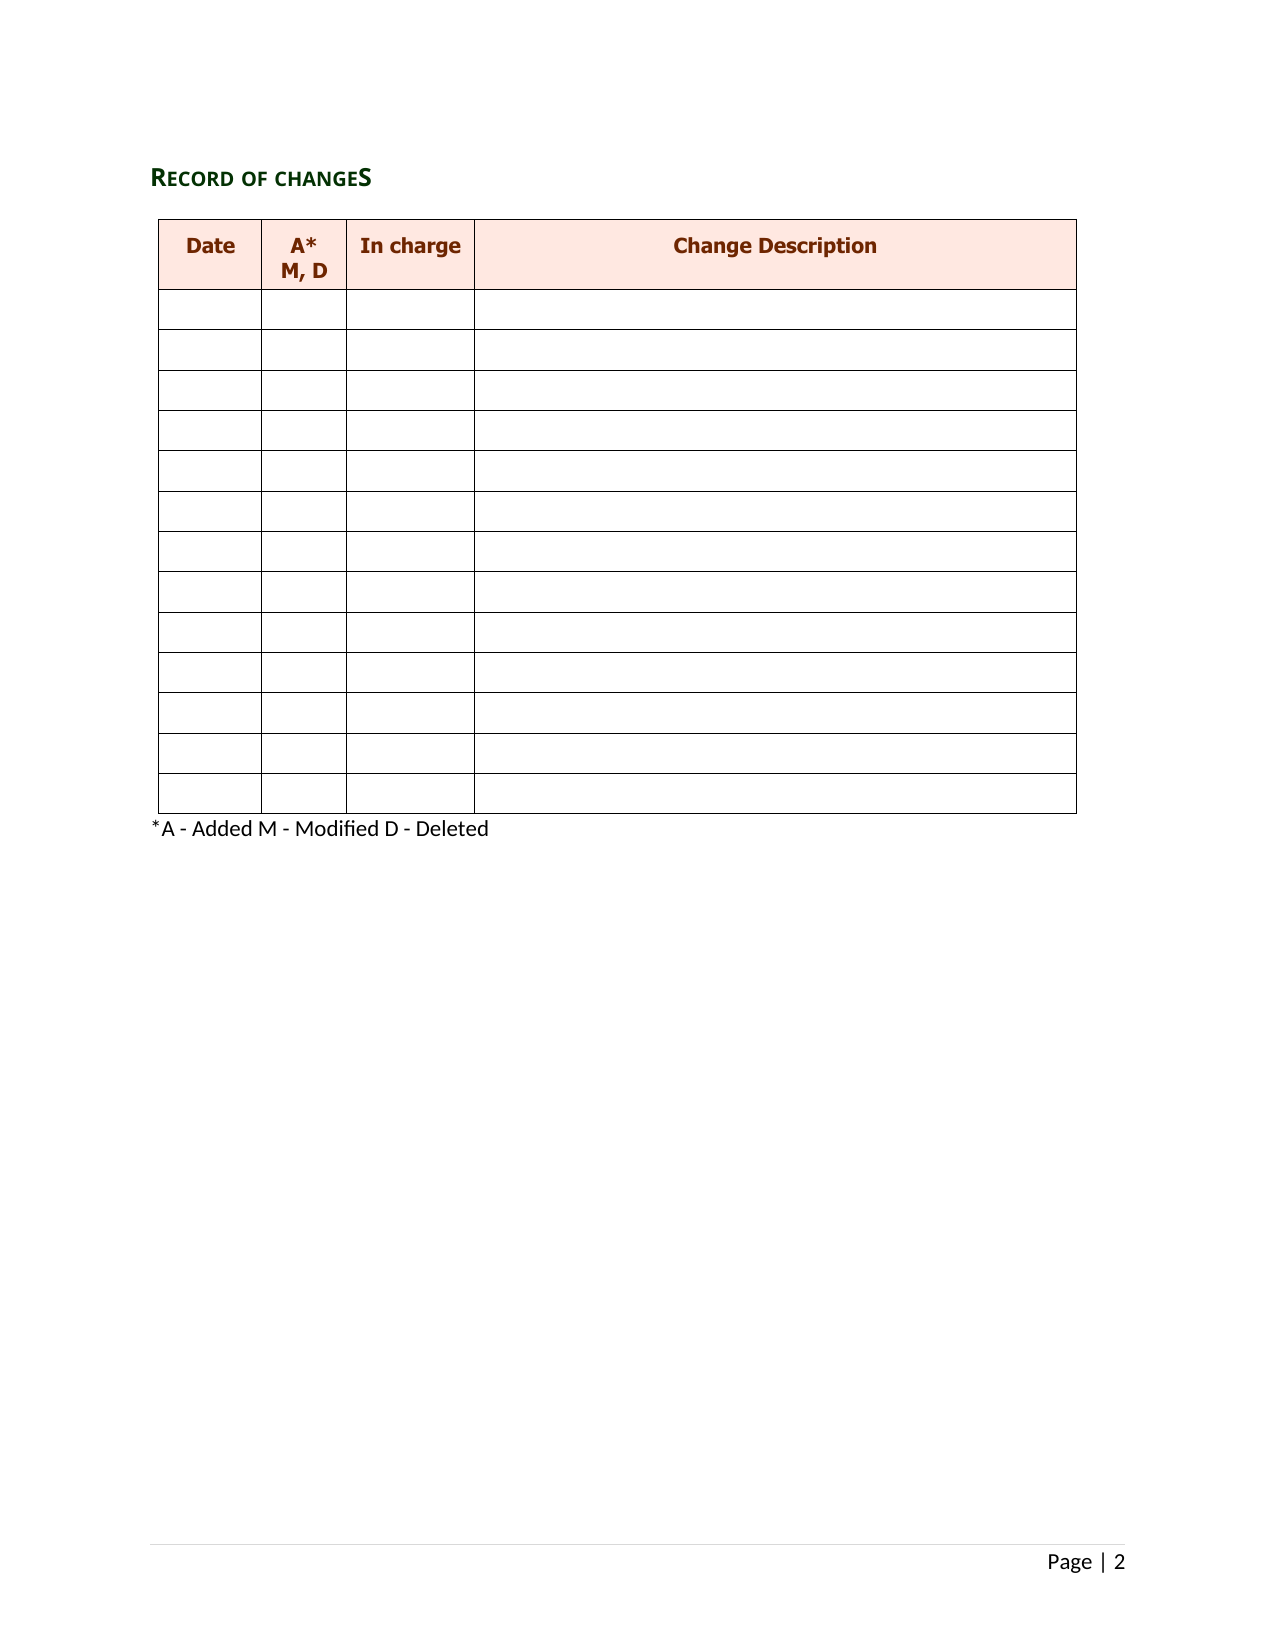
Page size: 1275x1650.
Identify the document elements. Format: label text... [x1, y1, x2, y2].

table_cell [347, 613, 474, 652]
table_cell [159, 693, 261, 732]
text *A - Added M - Modified D - Deleted [150, 814, 1125, 842]
table_cell [159, 411, 261, 450]
table_cell [347, 693, 474, 732]
table_cell [159, 532, 261, 571]
table_cell [262, 330, 346, 370]
table_cell [475, 572, 1076, 612]
table_cell [475, 613, 1076, 652]
table_cell [475, 330, 1076, 370]
table_cell [262, 572, 346, 612]
table_cell [159, 330, 261, 370]
table_cell [475, 532, 1076, 571]
table_cell [347, 290, 474, 329]
table_cell [475, 774, 1076, 813]
table_cell [262, 774, 346, 813]
table_cell [347, 451, 474, 491]
table_header Change Description [475, 220, 1076, 289]
table_cell [262, 492, 346, 531]
table_cell [347, 653, 474, 692]
table_cell [475, 290, 1076, 329]
table_header A* M, D [262, 220, 346, 289]
table_cell [159, 572, 261, 612]
table_cell [347, 492, 474, 531]
table_cell [159, 451, 261, 491]
text Record of changeS [150, 160, 1125, 194]
table_cell [347, 411, 474, 450]
table_cell [159, 653, 261, 692]
table_cell [475, 693, 1076, 732]
table_header In charge [347, 220, 474, 289]
table_cell [159, 492, 261, 531]
table_cell [347, 572, 474, 612]
table_cell [262, 653, 346, 692]
table_cell [262, 693, 346, 732]
table_cell [475, 411, 1076, 450]
table_cell [262, 613, 346, 652]
table_cell [347, 371, 474, 410]
table_cell [262, 411, 346, 450]
table_cell [347, 734, 474, 773]
table_cell [262, 734, 346, 773]
table_cell [159, 774, 261, 813]
table_cell [347, 330, 474, 370]
table_cell [475, 734, 1076, 773]
table_cell [159, 371, 261, 410]
table_cell [475, 492, 1076, 531]
table_cell [159, 290, 261, 329]
table_cell [159, 613, 261, 652]
table_cell [347, 774, 474, 813]
table_cell [262, 371, 346, 410]
table_cell [475, 371, 1076, 410]
table_cell [475, 653, 1076, 692]
table_cell [347, 532, 474, 571]
table_cell [159, 734, 261, 773]
table_cell [262, 451, 346, 491]
table_cell [262, 290, 346, 329]
table_header Date [159, 220, 261, 289]
table_cell [262, 532, 346, 571]
table_cell [475, 451, 1076, 491]
